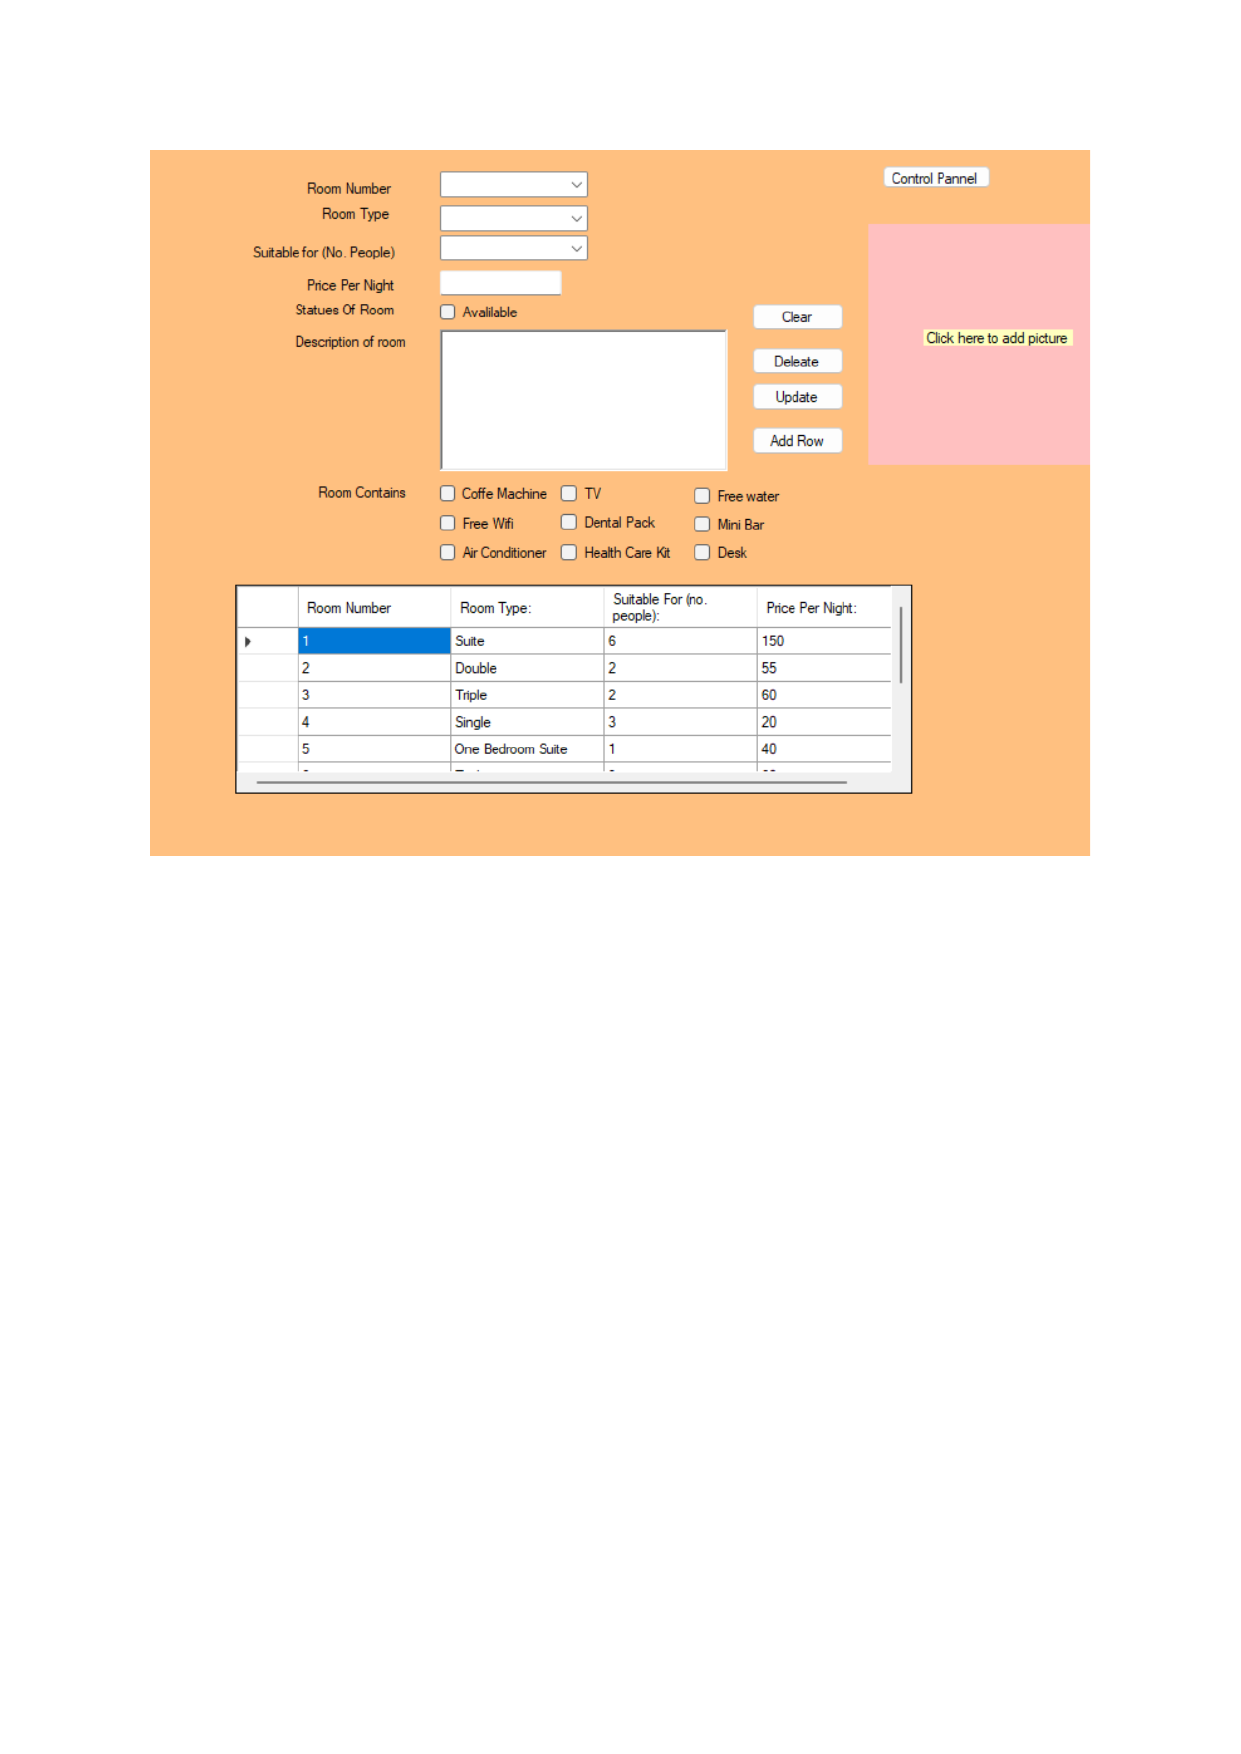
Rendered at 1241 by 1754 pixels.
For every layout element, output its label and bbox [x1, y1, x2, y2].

picture [150, 150, 1091, 856]
